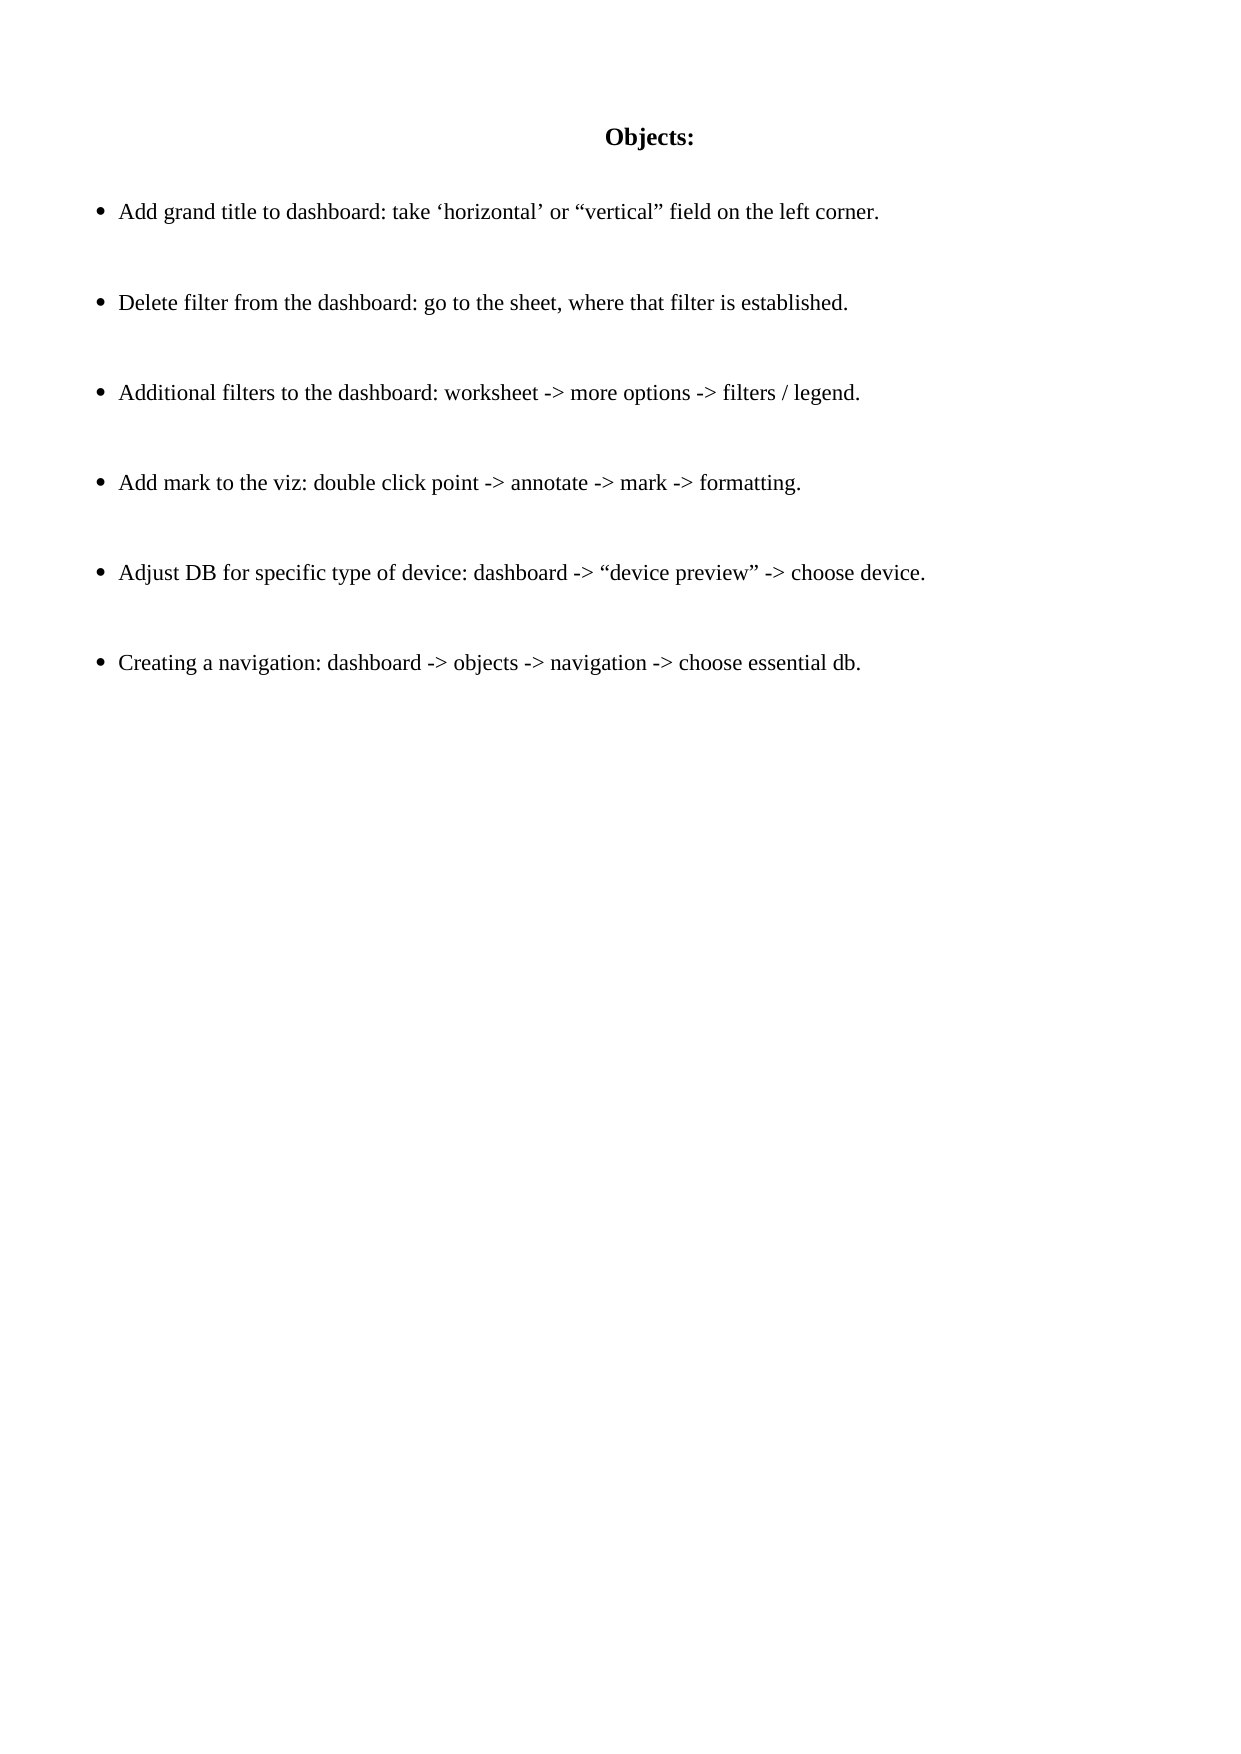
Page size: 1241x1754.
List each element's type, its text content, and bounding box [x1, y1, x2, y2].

subtitle Objects: [118, 122, 1181, 151]
list Adjust DB for specific type of device: dashboard -> “device preview” -> choose device. [97, 559, 1181, 586]
list Delete filter from the dashboard: go to the sheet, where that filter is established. [97, 289, 1181, 315]
list Additional filters to the dashboard: worksheet -> more options -> filters / legend. [97, 379, 1181, 405]
list Add grand title to dashboard: take ‘horizontal’ or “vertical” field on the left corner. [97, 198, 1181, 225]
list Add mark to the viz: double click point -> annotate -> mark -> formatting. [97, 469, 1181, 495]
list Creating a navigation: dashboard -> objects -> navigation -> choose essential db. [97, 649, 1181, 676]
